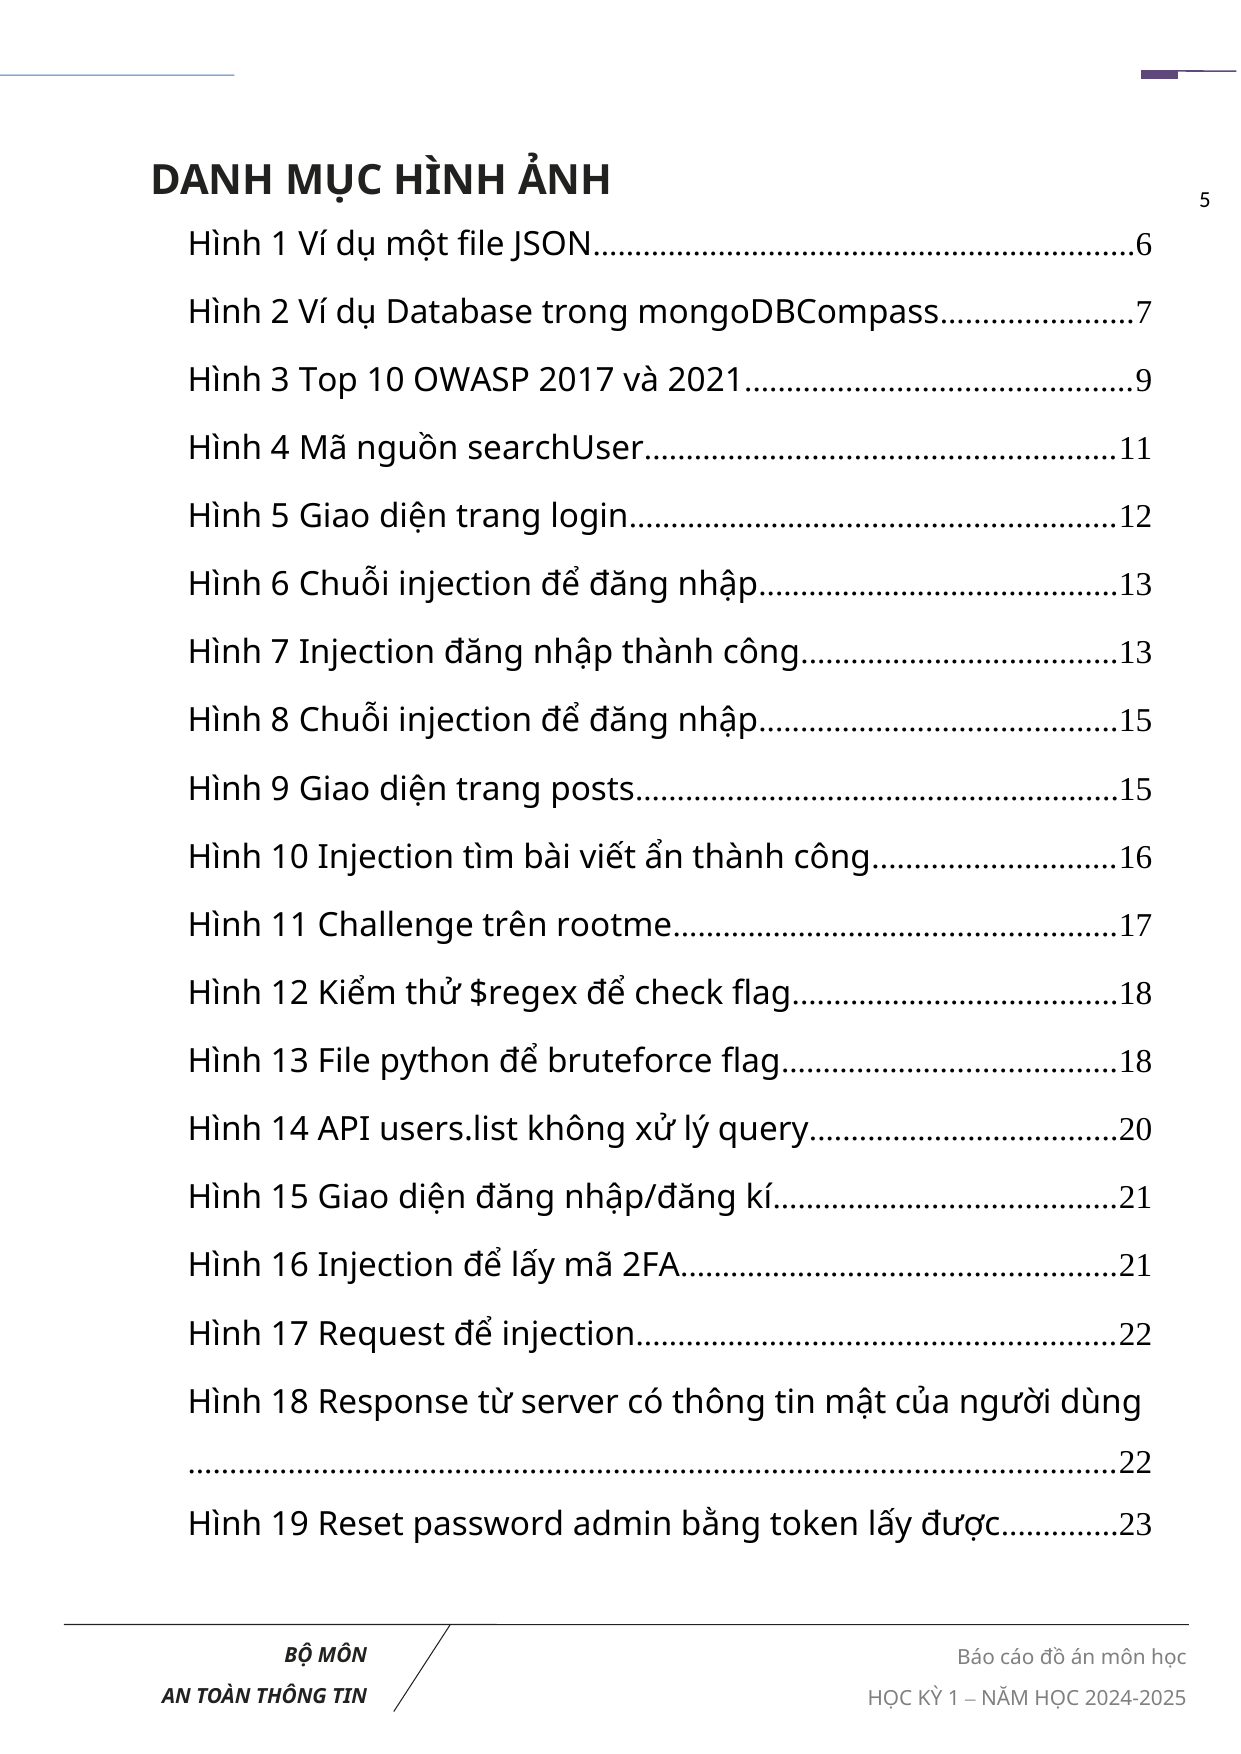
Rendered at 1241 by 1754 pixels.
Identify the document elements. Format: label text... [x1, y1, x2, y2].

text Hình 1 Ví dụ một file JSON 6 [187, 219, 1153, 265]
text Hình 15 Giao diện đăng nhập/đăng kí 21 [187, 1173, 1153, 1218]
text Hình 2 Ví dụ Database trong mongoDBCompass 7 [187, 287, 1153, 333]
text Hình 9 Giao diện trang posts 15 [187, 764, 1153, 810]
text Hình 7 Injection đăng nhập thành công 13 [187, 628, 1153, 673]
list DANH MỤC HÌNH ẢNH [150, 150, 1153, 207]
text Hình 11 Challenge trên rootme 17 [187, 901, 1153, 946]
text Hình 8 Chuỗi injection để đăng nhập 15 [187, 696, 1153, 742]
text Hình 16 Injection để lấy mã 2FA 21 [187, 1241, 1153, 1287]
text Hình 3 Top 10 OWASP 2017 và 2021 9 [187, 356, 1153, 401]
text Hình 6 Chuỗi injection để đăng nhập 13 [187, 560, 1153, 605]
text Hình 5 Giao diện trang login 12 [187, 492, 1153, 537]
text Hình 14 API users.list không xử lý query 20 [187, 1105, 1153, 1150]
text Hình 17 Request để injection 22 [187, 1309, 1153, 1355]
text Hình 18 Response từ server có thông tin mật của người dùng 22 [187, 1377, 1153, 1480]
text Hình 19 Reset password admin bằng token lấy được 23 [187, 1499, 1153, 1545]
text Hình 10 Injection tìm bài viết ẩn thành công 16 [187, 832, 1153, 878]
text Hình 4 Mã nguồn searchUser 11 [187, 424, 1153, 469]
text Hình 12 Kiểm thử $regex để check flag 18 [187, 969, 1153, 1014]
text Hình 13 File python để bruteforce flag 18 [187, 1037, 1153, 1082]
